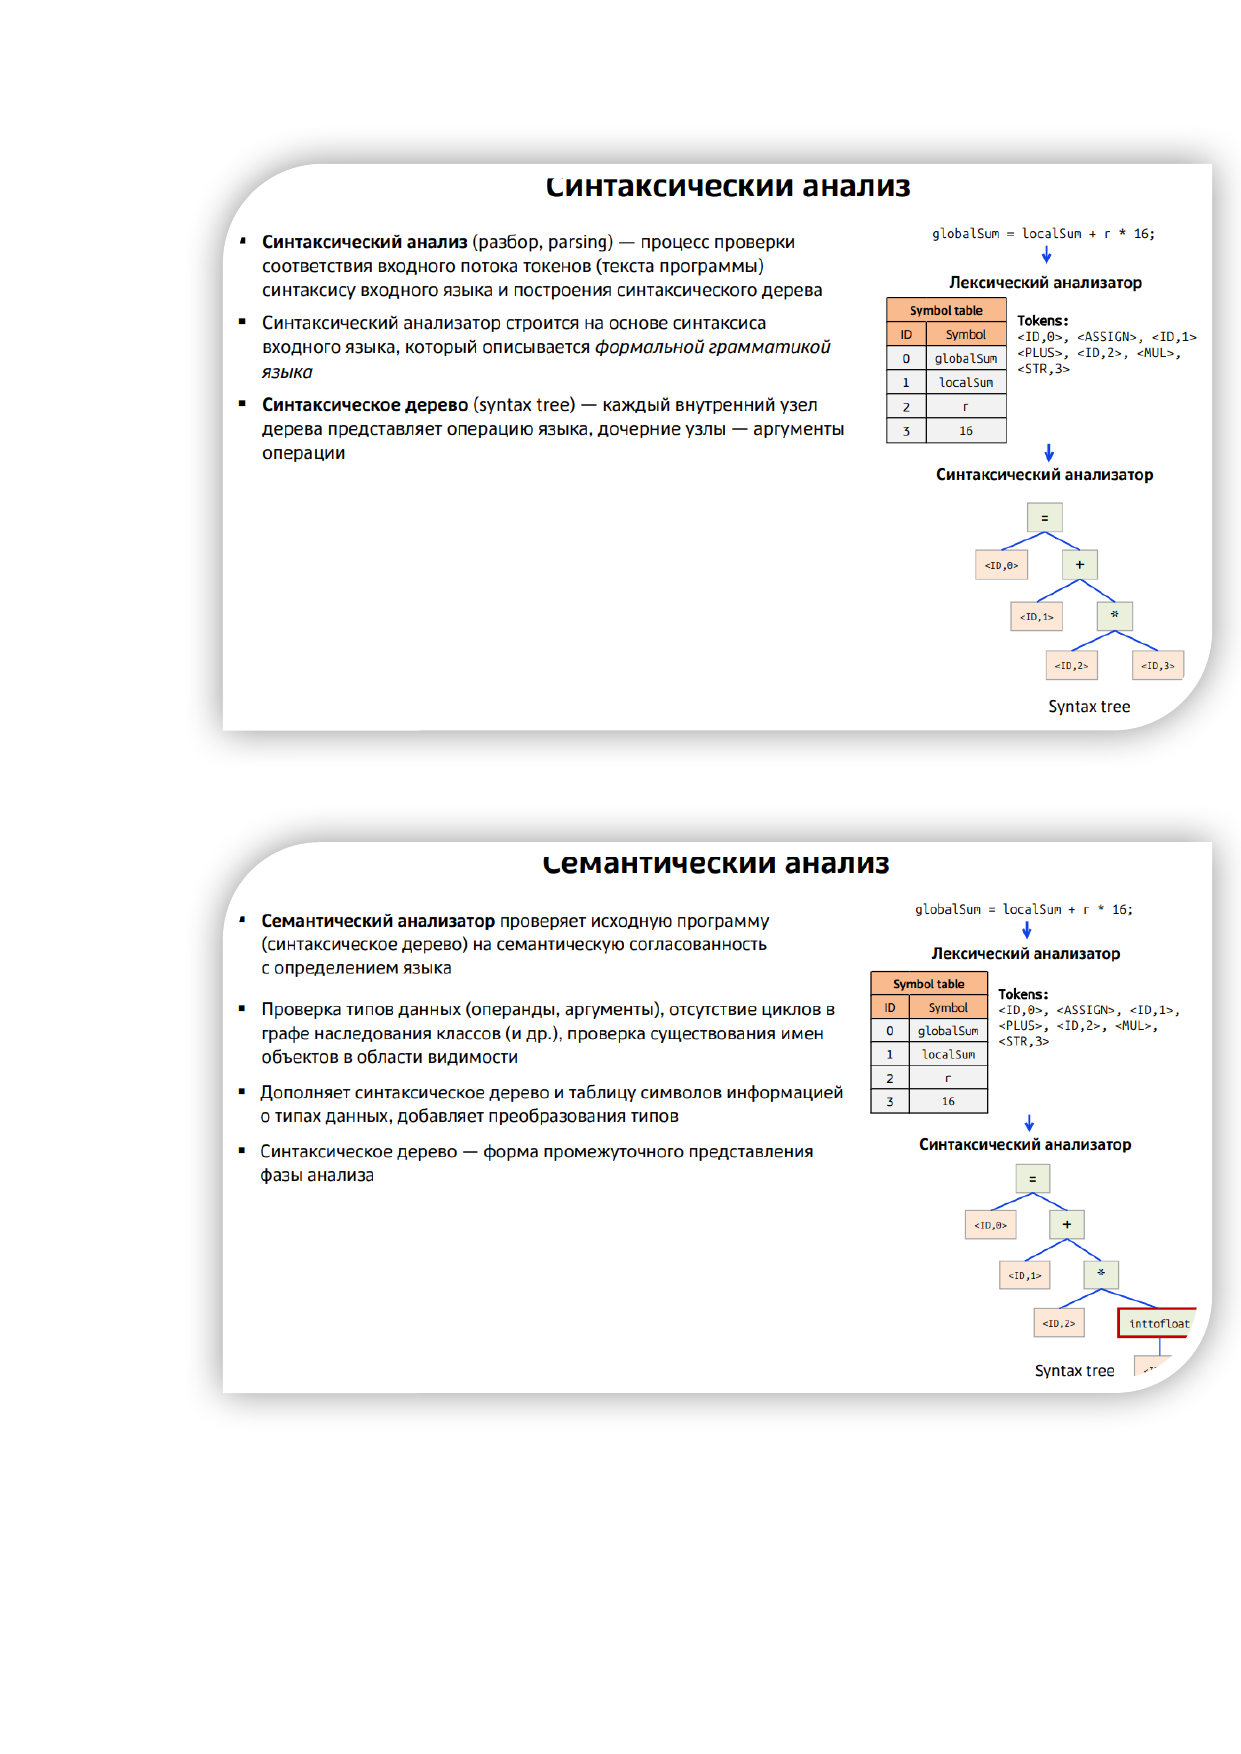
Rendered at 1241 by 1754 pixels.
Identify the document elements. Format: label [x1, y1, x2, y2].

picture [238, 179, 1197, 715]
picture [238, 857, 1197, 1378]
